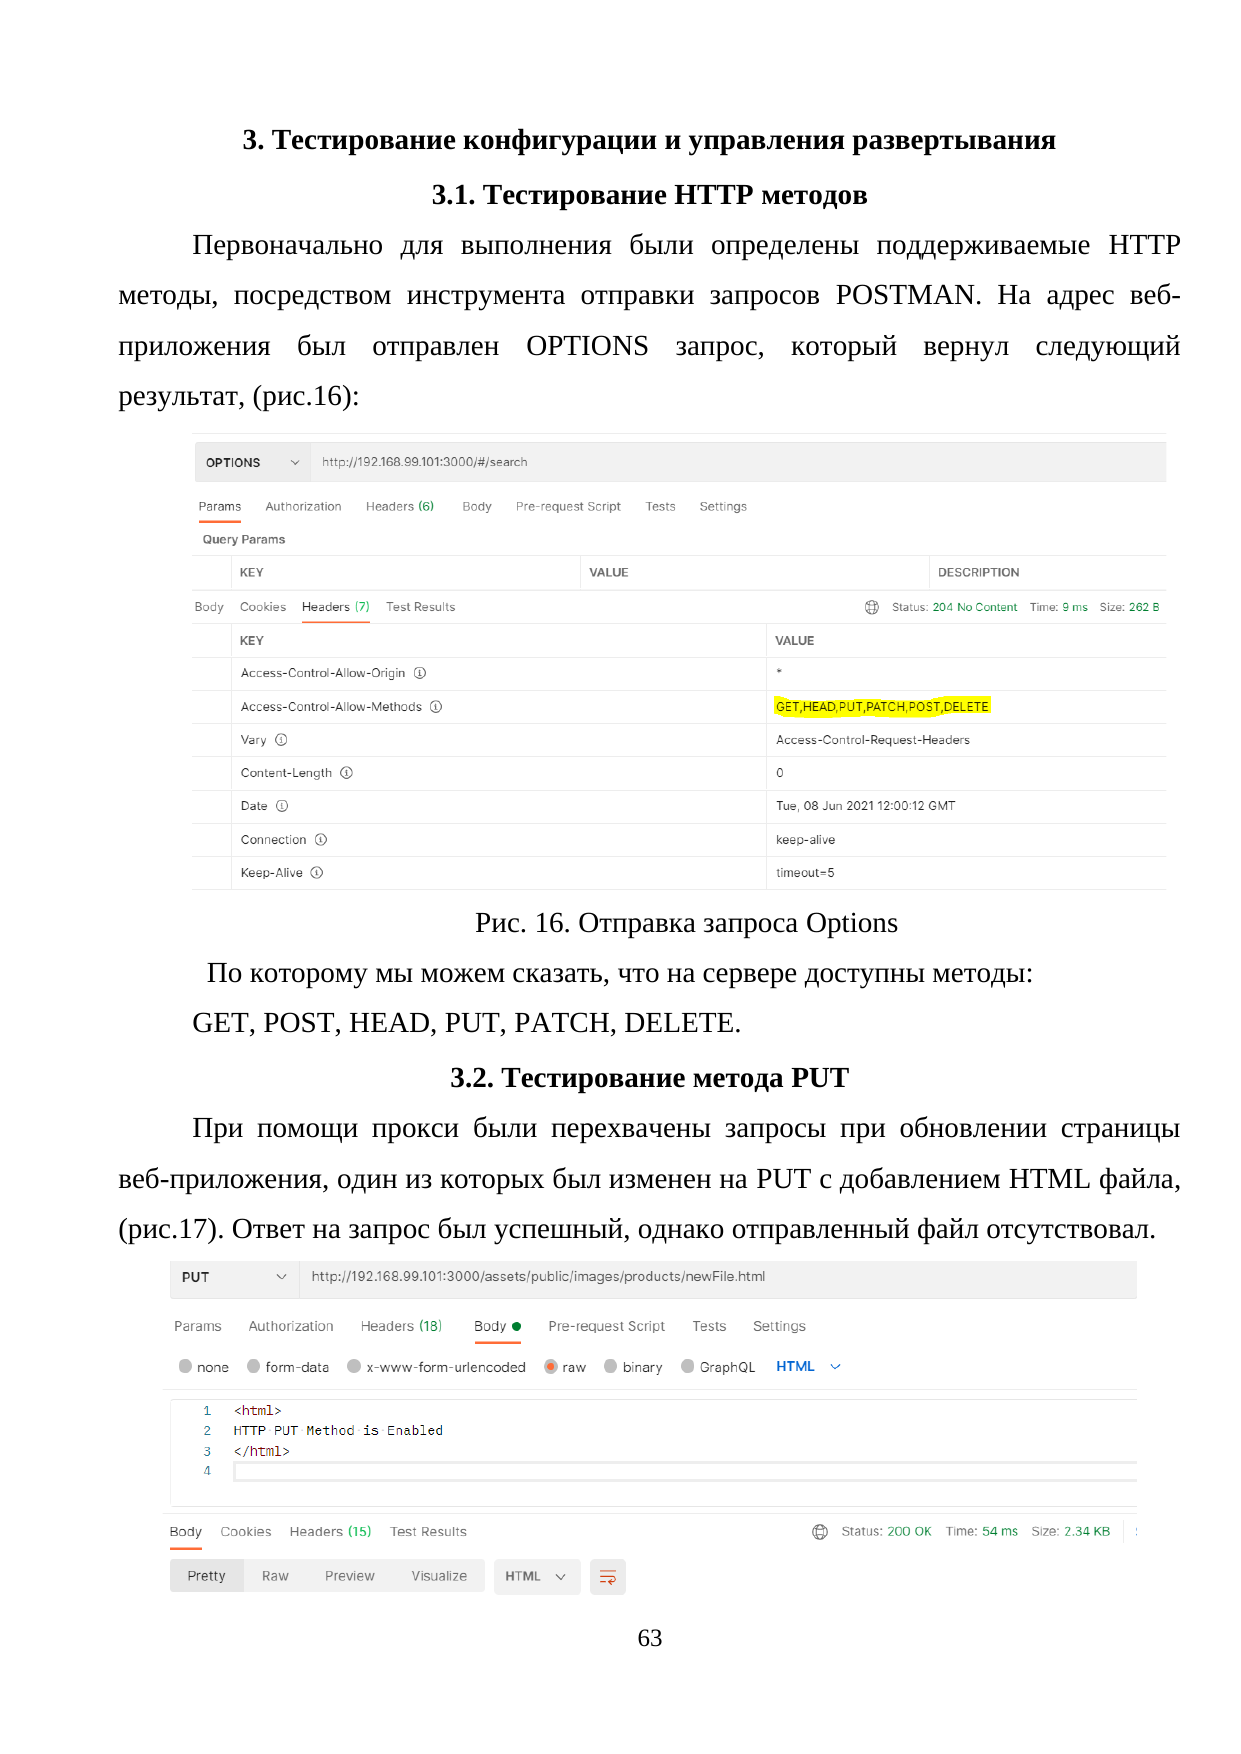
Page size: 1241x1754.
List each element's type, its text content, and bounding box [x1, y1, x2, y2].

picture [192, 428, 1167, 891]
text GET, POST, HEAD, PUT, PATCH, DELETE. [118, 1006, 1181, 1039]
text По которому мы можем сказать, что на сервере доступны методы: [118, 955, 1181, 989]
picture [162, 1261, 1137, 1598]
subtitle 3.1. Тестирование HTTP методов [118, 177, 1181, 210]
text Рис. 16. Отправка запроса Options [118, 905, 1181, 938]
text Первоначально для выполнения были определены поддерживаемые HTTP методы, посредством инструмента отправки запросов POSTMAN. На адрес веб-приложения был отправлен OPTIONS запрос, который вернул следующий результат, (рис.16): [118, 227, 1181, 412]
text При помощи прокси были перехвачены запросы при обновлении страницы веб-приложения, один из которых был изменен на PUT с добавлением HTML файла, (рис.17). Ответ на запрос был успешный, однако отправленный файл отсутствовал. [118, 1110, 1181, 1244]
subtitle 3. Тестирование конфигурации и управления развертывания [118, 122, 1181, 156]
subtitle 3.2. Тестирование метода PUT [118, 1060, 1181, 1094]
